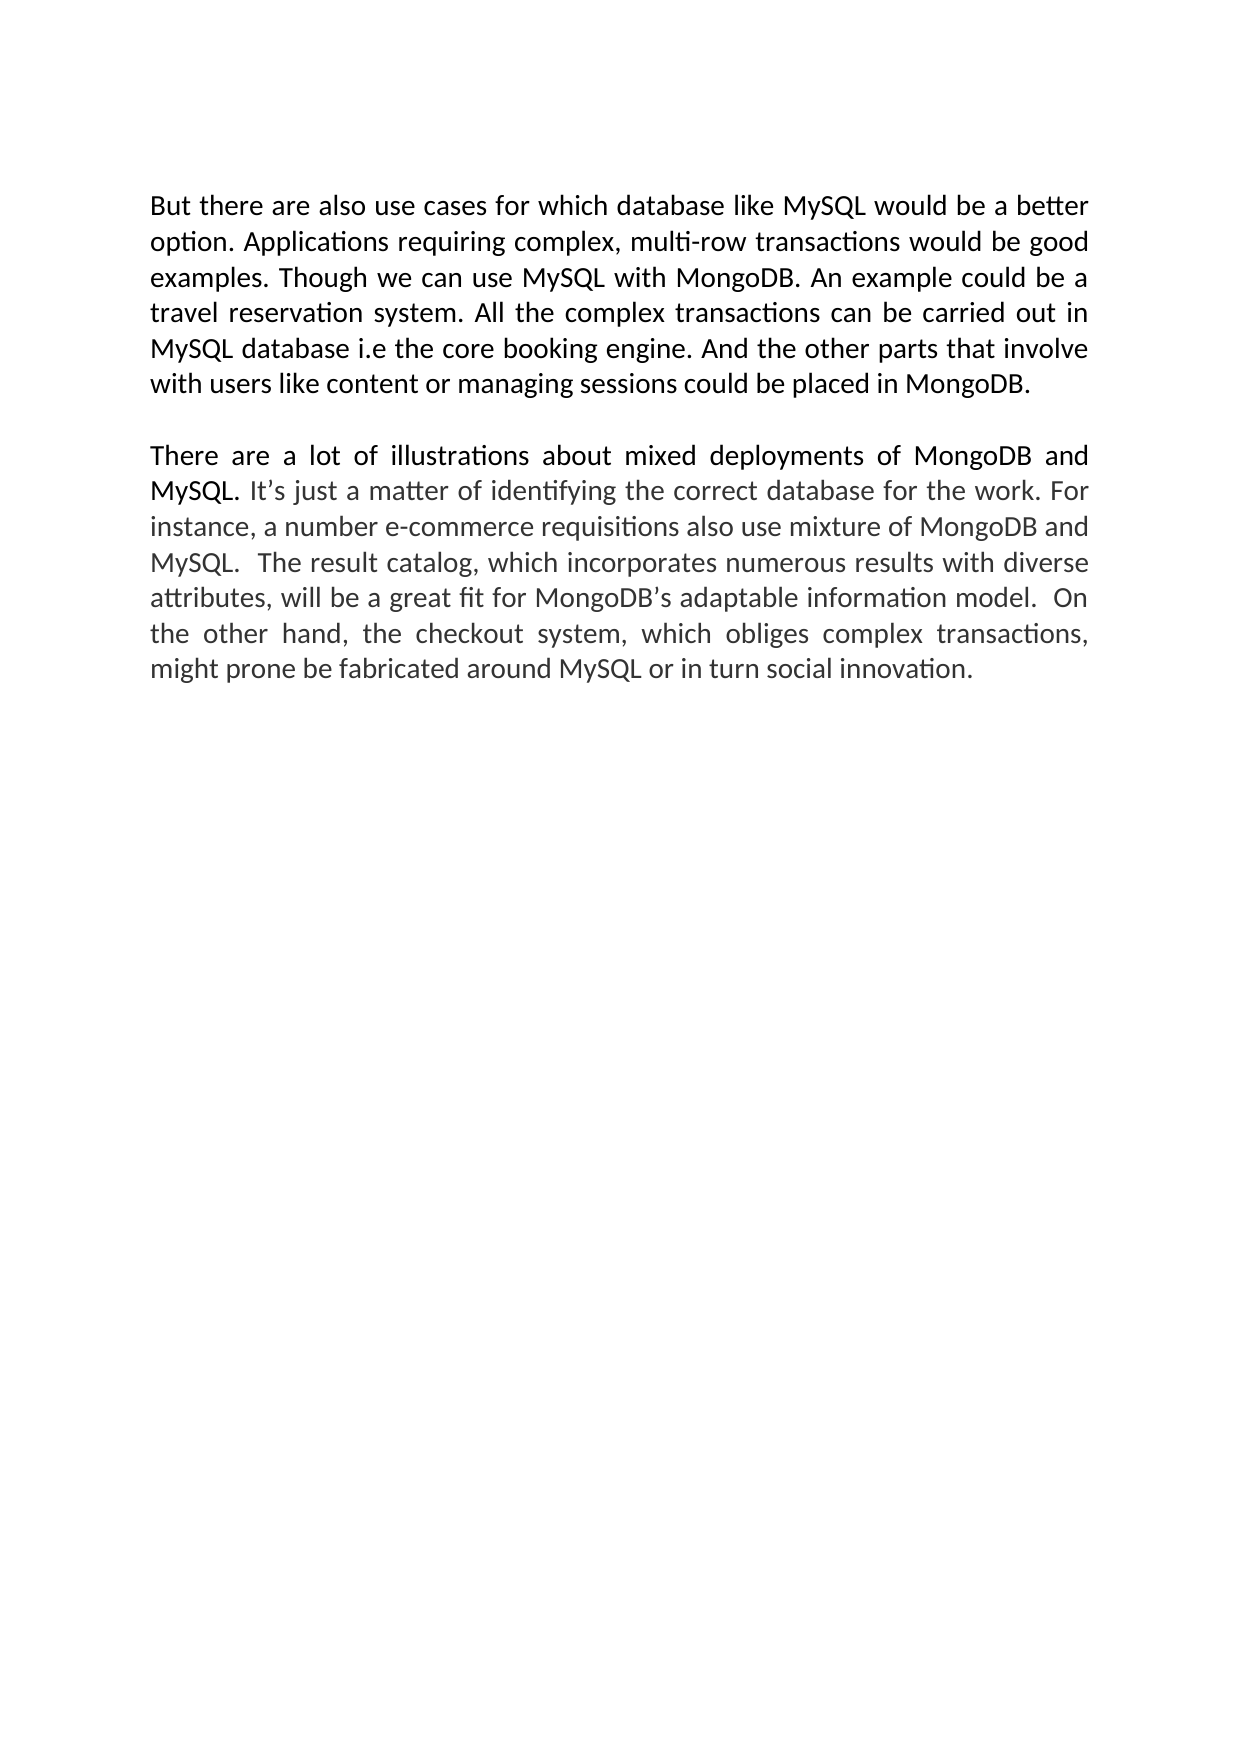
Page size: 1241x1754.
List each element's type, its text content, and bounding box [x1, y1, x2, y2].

text But there are also use cases for which database like MySQL would be a better option. Applications requiring complex, multi-row transactions would be good examples. Though we can use MySQL with MongoDB. An example could be a travel reservation system. All the complex transactions can be carried out in MySQL database i.e the core booking engine. And the other parts that involve with users like content or managing sessions could be placed in MongoDB. [150, 187, 1090, 401]
text There are a lot of illustrations about mixed deployments of MongoDB and MySQL. It’s just a matter of identifying the correct database for the work. For instance, a number e-commerce requisitions also use mixture of MongoDB and MySQL. The result catalog, which incorporates numerous results with diverse attributes, will be a great fit for MongoDB’s adaptable information model. On the other hand, the checkout system, which obliges complex transactions, might prone be fabricated around MySQL or in turn social innovation. [150, 437, 1090, 686]
